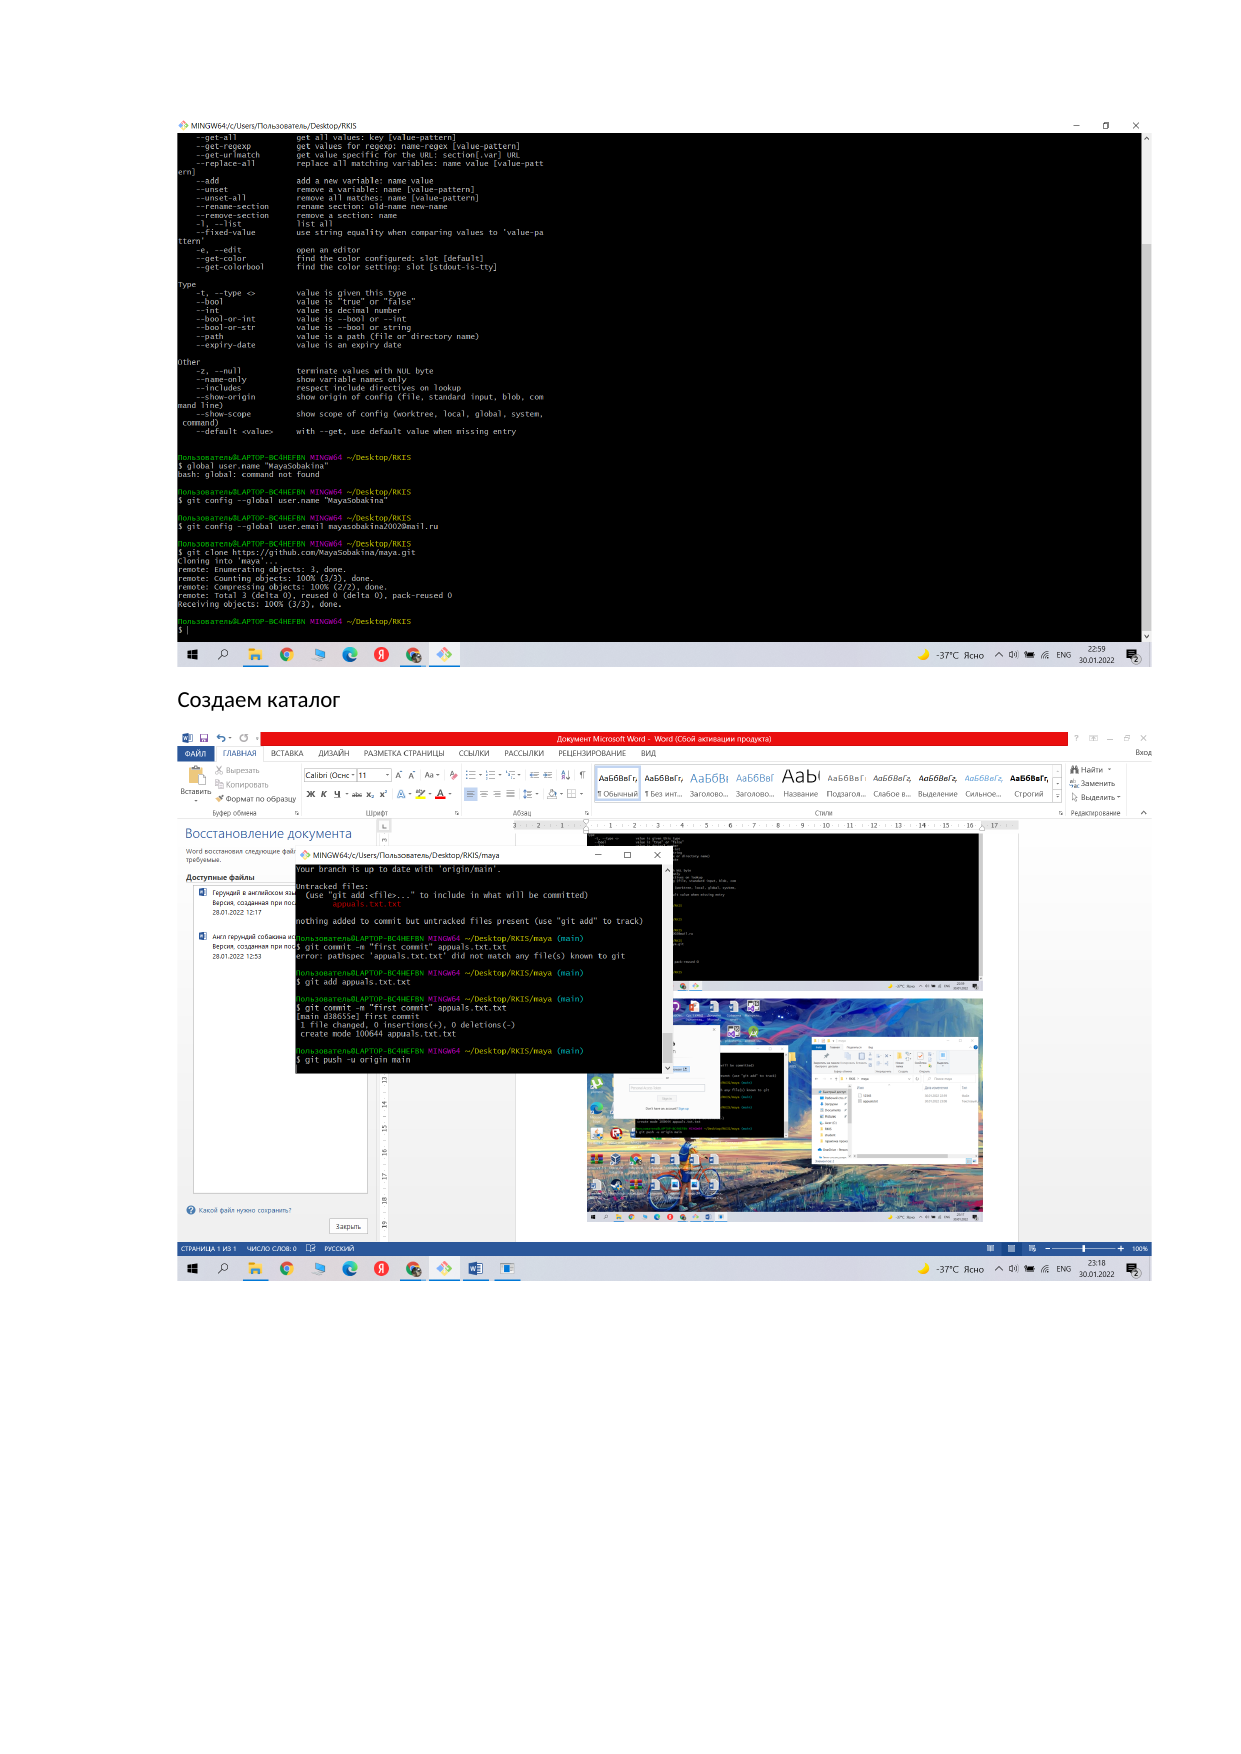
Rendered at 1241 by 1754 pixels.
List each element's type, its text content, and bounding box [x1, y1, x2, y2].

text Создаем каталог [177, 685, 1152, 713]
picture [177, 118, 1152, 667]
picture [177, 732, 1152, 1281]
